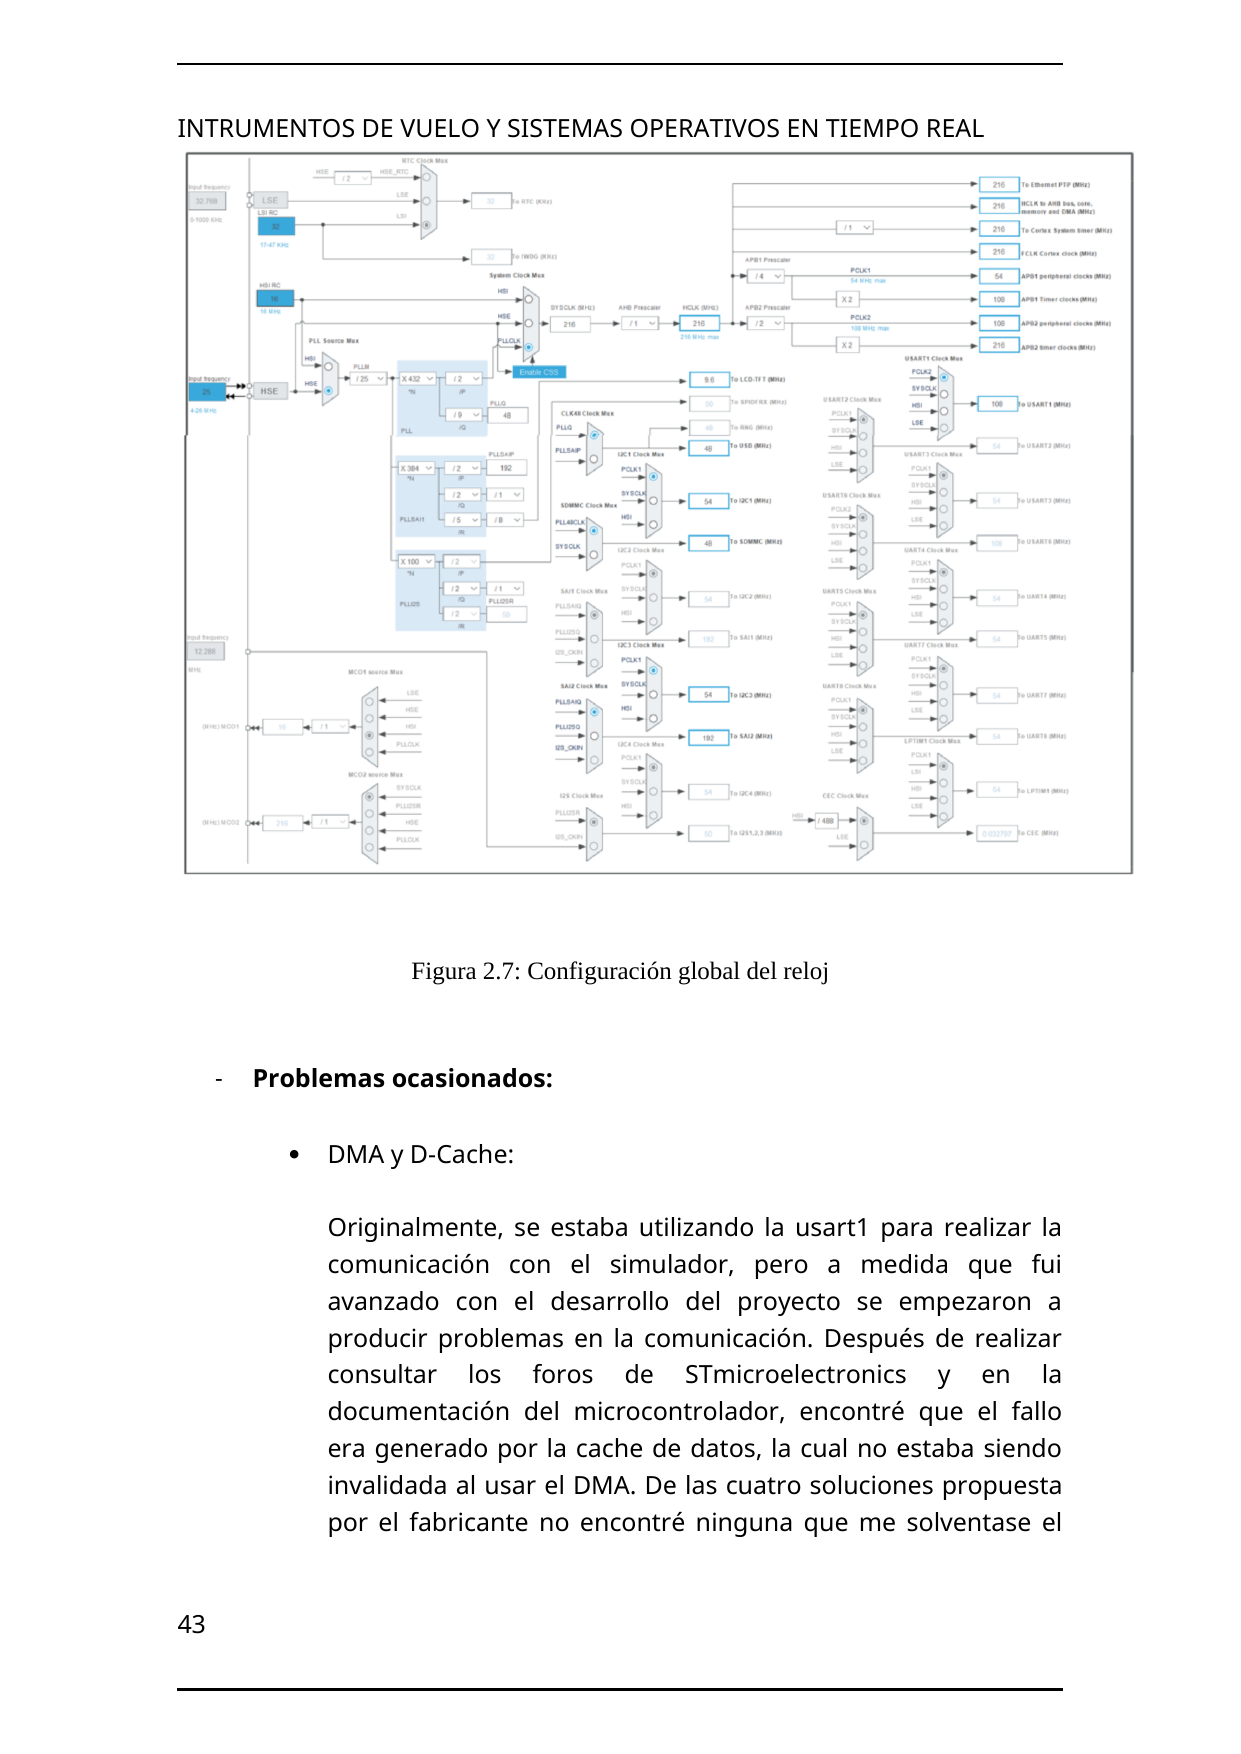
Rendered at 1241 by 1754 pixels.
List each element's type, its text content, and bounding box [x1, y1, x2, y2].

list DMA y D-Cache: [290, 1137, 1063, 1171]
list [327, 1210, 1063, 1538]
picture [177, 147, 1139, 878]
list Problemas ocasionados: [215, 1061, 1063, 1095]
text Figura 2.7: Configuración global del reloj [177, 956, 1063, 985]
